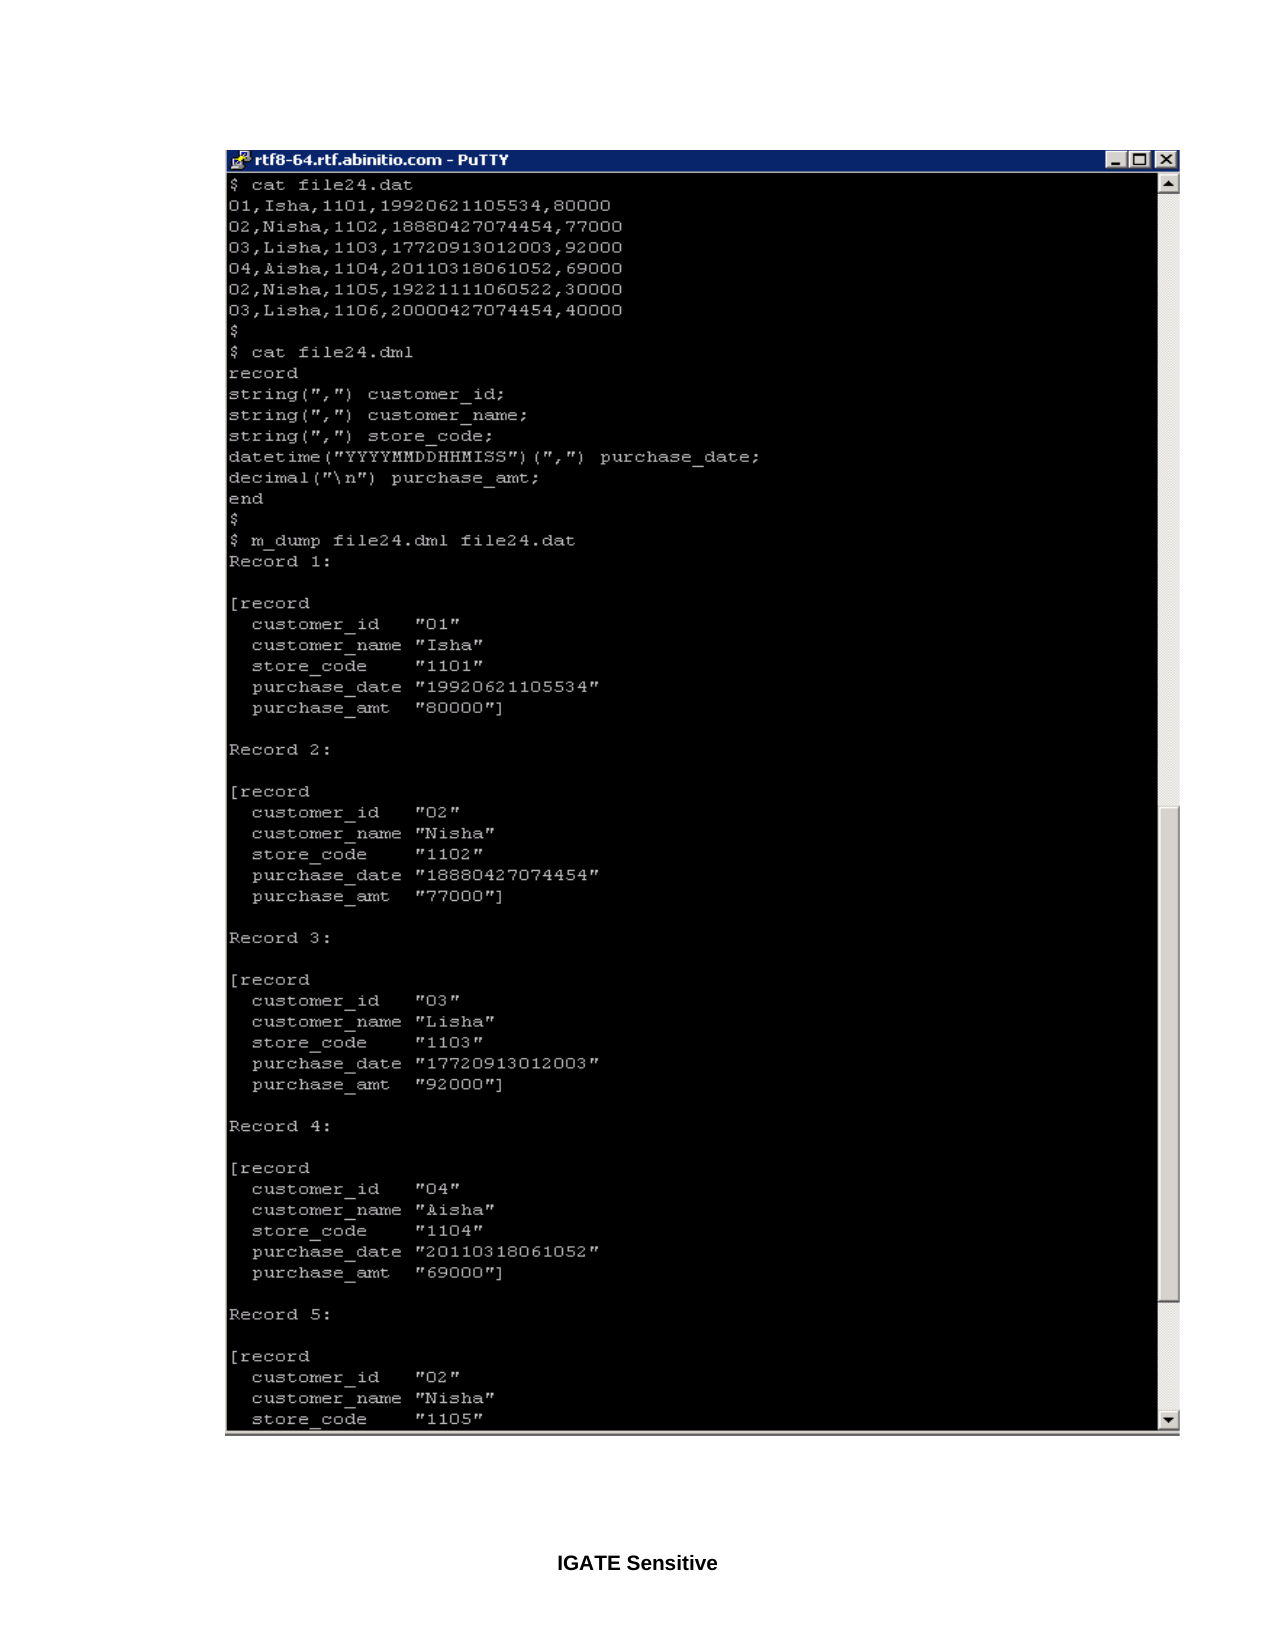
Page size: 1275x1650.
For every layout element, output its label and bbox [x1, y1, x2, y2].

picture [225, 150, 1180, 1436]
